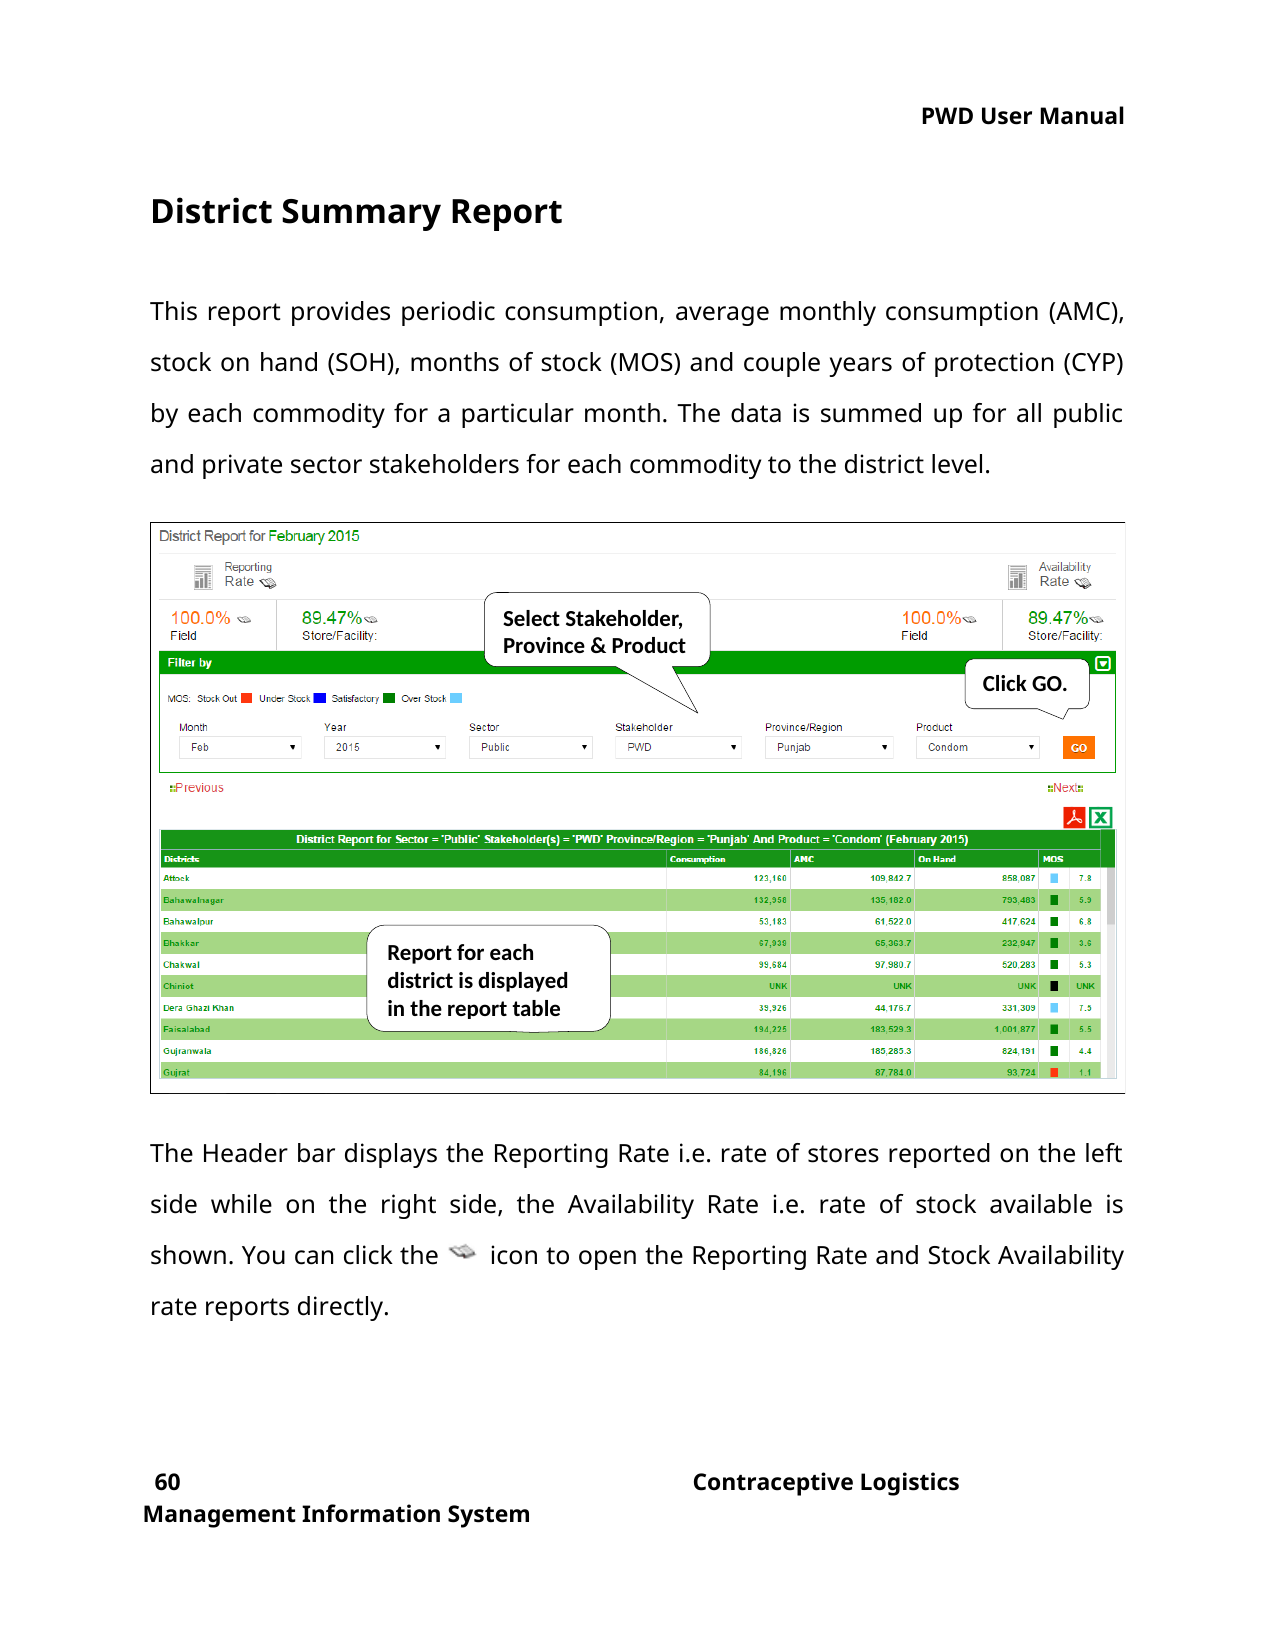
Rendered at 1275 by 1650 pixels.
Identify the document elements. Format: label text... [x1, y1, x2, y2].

text The Header bar displays the Reporting Rate i.e. rate of stores reported on the left side while on the right side, the Availability Rate i.e. rate of stock available is shown. You can click the icon to open the Reporting Rate and Stock Availability rate reports directly. [150, 1136, 1125, 1323]
text This report provides periodic consumption, average monthly consumption (AMC), stock on hand (SOH), months of stock (MOS) and couple years of protection (CYP) by each commodity for a particular month. The data is summed up for all public and private sector stakeholders for each commodity to the district level. [150, 293, 1125, 480]
picture [150, 522, 1125, 1094]
subtitle District Summary Report [150, 187, 1125, 233]
picture [446, 1238, 483, 1265]
